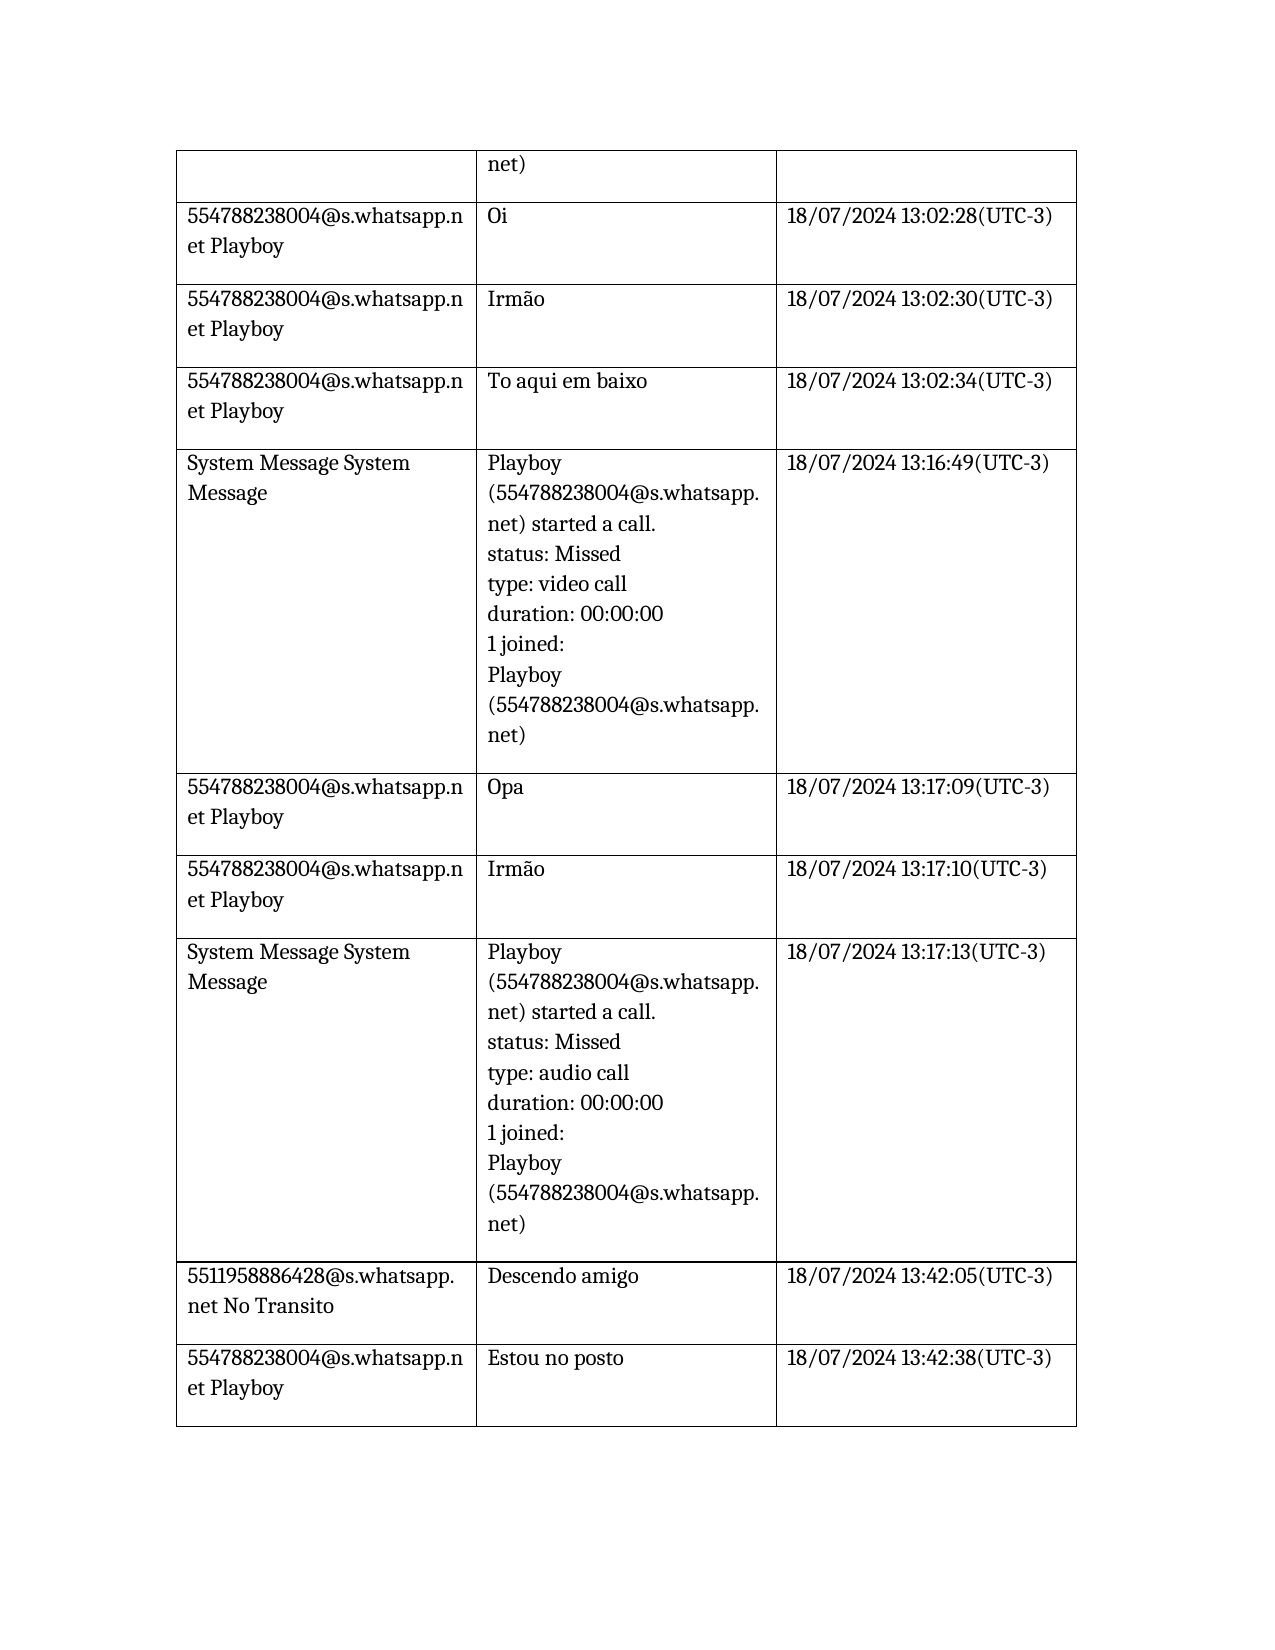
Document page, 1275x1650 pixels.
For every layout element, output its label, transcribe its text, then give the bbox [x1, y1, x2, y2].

table_cell 18/07/2024 13:17:10(UTC-3) [777, 856, 1076, 937]
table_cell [777, 151, 1076, 202]
table_cell Estou no posto [477, 1345, 776, 1426]
table_cell 18/07/2024 13:42:05(UTC-3) [777, 1263, 1076, 1344]
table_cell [177, 151, 476, 202]
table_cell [177, 1345, 476, 1426]
table_cell 18/07/2024 13:02:30(UTC-3) [777, 285, 1076, 367]
table_cell 554788238004@s.whatsapp.net Playboy [177, 774, 476, 855]
table_cell System Message System Message [177, 450, 476, 773]
table_cell Descendo amigo [477, 1263, 776, 1344]
table_cell Oi [477, 203, 776, 284]
table_cell Playboy (554788238004@s.whatsapp.net) started a call. status: Missed type: audio call duration: 00:00:00 1 joined: Playboy (554788238004@s.whatsapp.net) [477, 939, 776, 1261]
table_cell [477, 151, 776, 202]
table_cell 554788238004@s.whatsapp.net Playboy [177, 203, 476, 284]
table_cell 18/07/2024 13:02:28(UTC-3) [777, 203, 1076, 284]
table_cell To aqui em baixo [477, 368, 776, 449]
table_cell Irmão [477, 856, 776, 937]
table_cell System Message System Message [177, 939, 476, 1261]
table_cell 18/07/2024 13:17:09(UTC-3) [777, 774, 1076, 855]
table_cell 18/07/2024 13:16:49(UTC-3) [777, 450, 1076, 773]
table_cell 5511958886428@s.whatsapp.net No Transito [177, 1263, 476, 1344]
table_cell Opa [477, 774, 776, 855]
table_cell 554788238004@s.whatsapp.net Playboy [177, 856, 476, 937]
table_cell Irmão [477, 285, 776, 367]
table_cell 18/07/2024 13:17:13(UTC-3) [777, 939, 1076, 1261]
table_cell 18/07/2024 13:02:34(UTC-3) [777, 368, 1076, 449]
table_cell 554788238004@s.whatsapp.net Playboy [177, 285, 476, 367]
table_cell 18/07/2024 13:42:38(UTC-3) [777, 1345, 1076, 1426]
table_cell 554788238004@s.whatsapp.net Playboy [177, 368, 476, 449]
